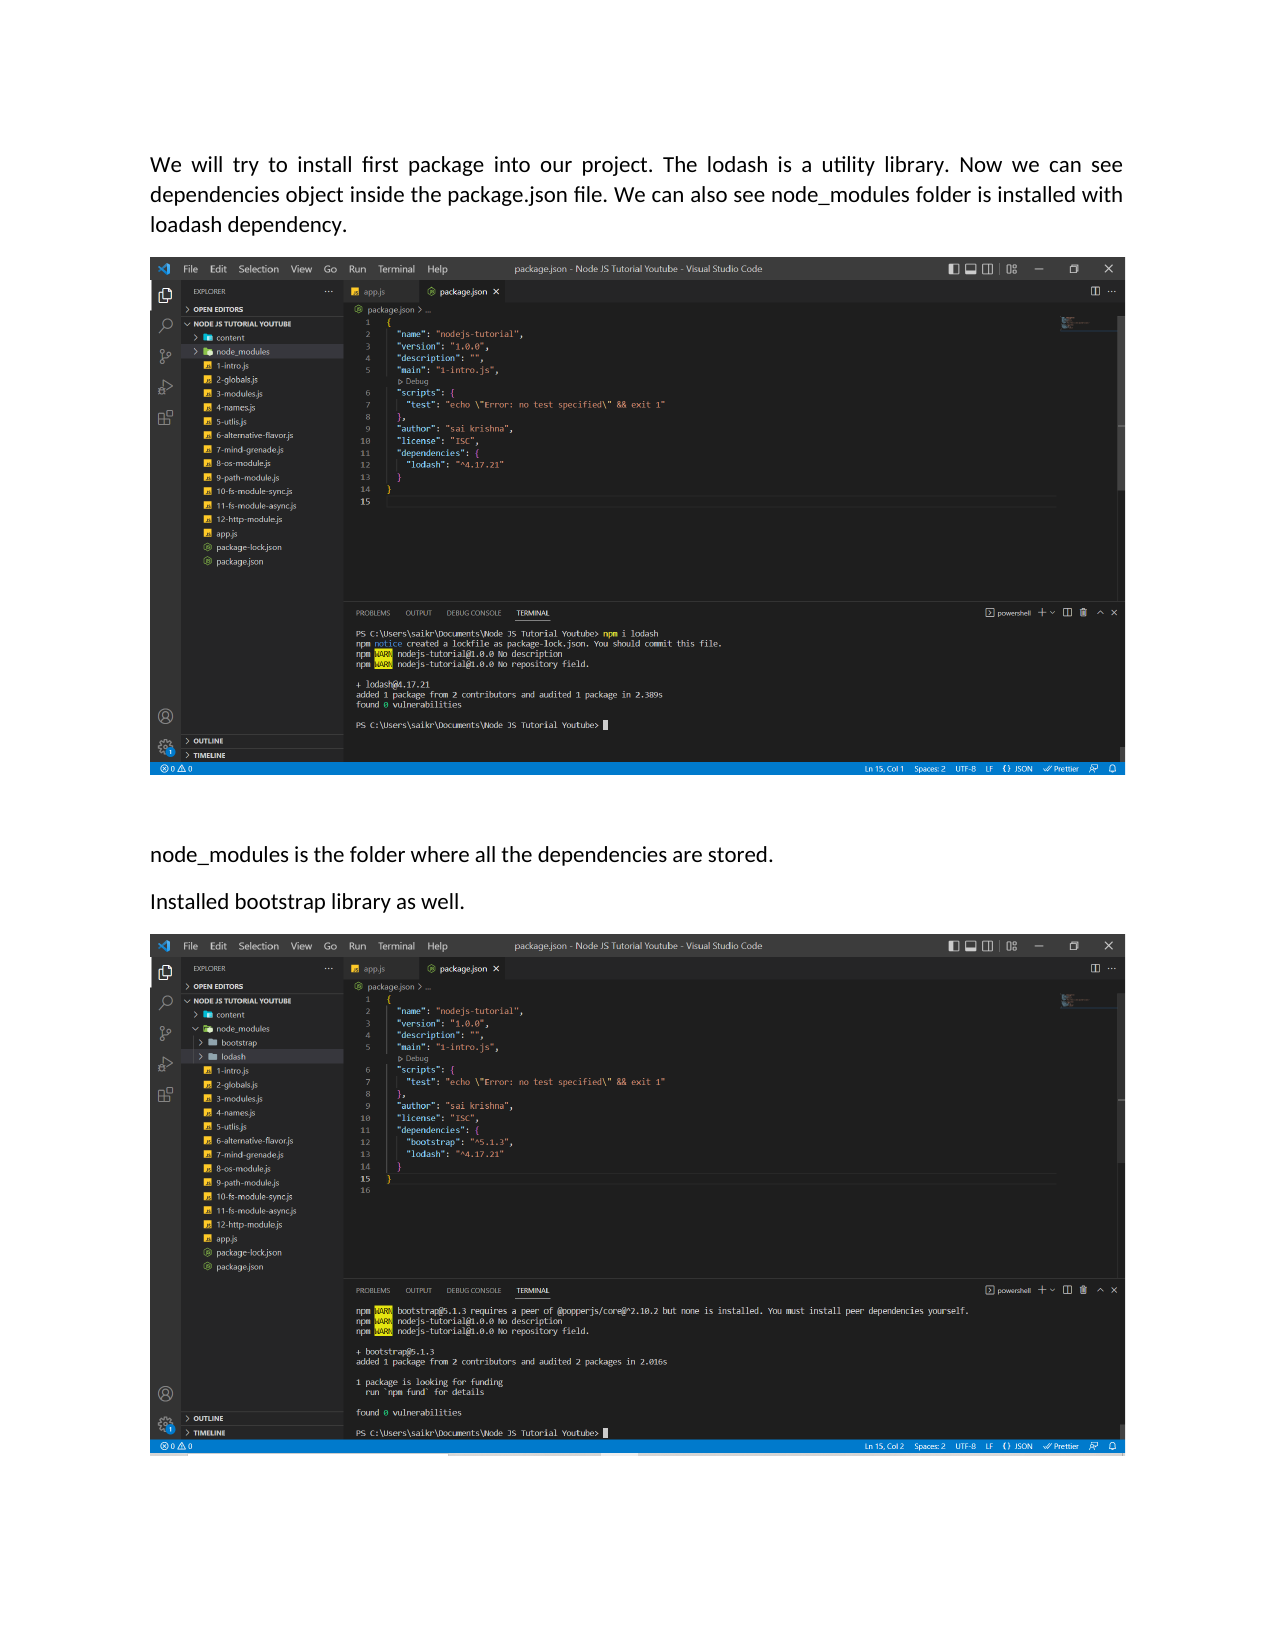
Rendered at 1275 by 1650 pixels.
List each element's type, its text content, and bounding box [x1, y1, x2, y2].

text We will try to install first package into our project. The lodash is a utility library. Now we can see dependencies object inside the package.json file. We can also see node_modules folder is installed with loadash dependency. [150, 150, 1125, 238]
text Installed bootstrap library as well. [150, 887, 1125, 915]
text node_modules is the folder where all the dependencies are stored. [150, 841, 1125, 868]
picture [150, 934, 1125, 1456]
picture [150, 257, 1125, 775]
